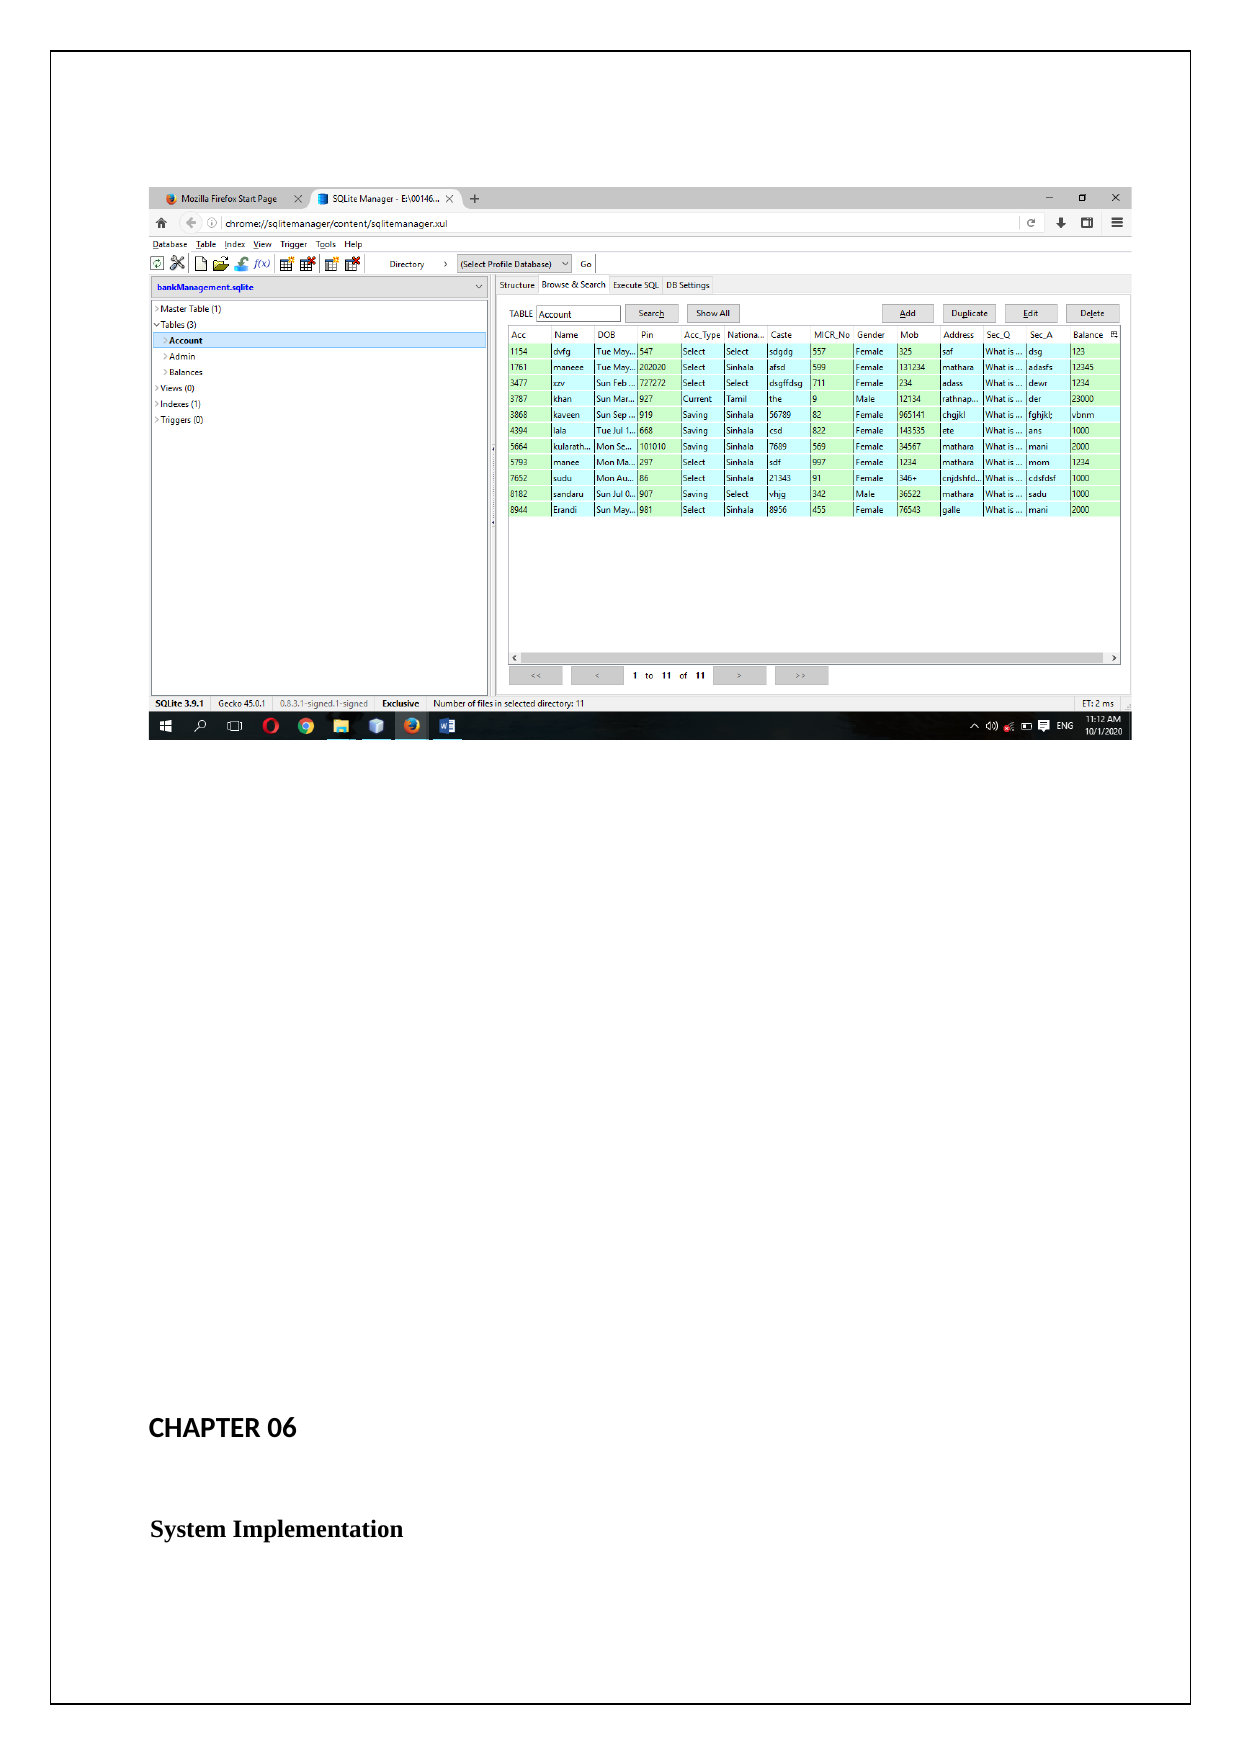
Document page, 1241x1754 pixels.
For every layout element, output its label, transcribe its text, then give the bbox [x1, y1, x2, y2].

text CHAPTER 06 [148, 1409, 1132, 1444]
subtitle System Implementation [150, 1514, 1132, 1543]
picture [148, 187, 1132, 740]
